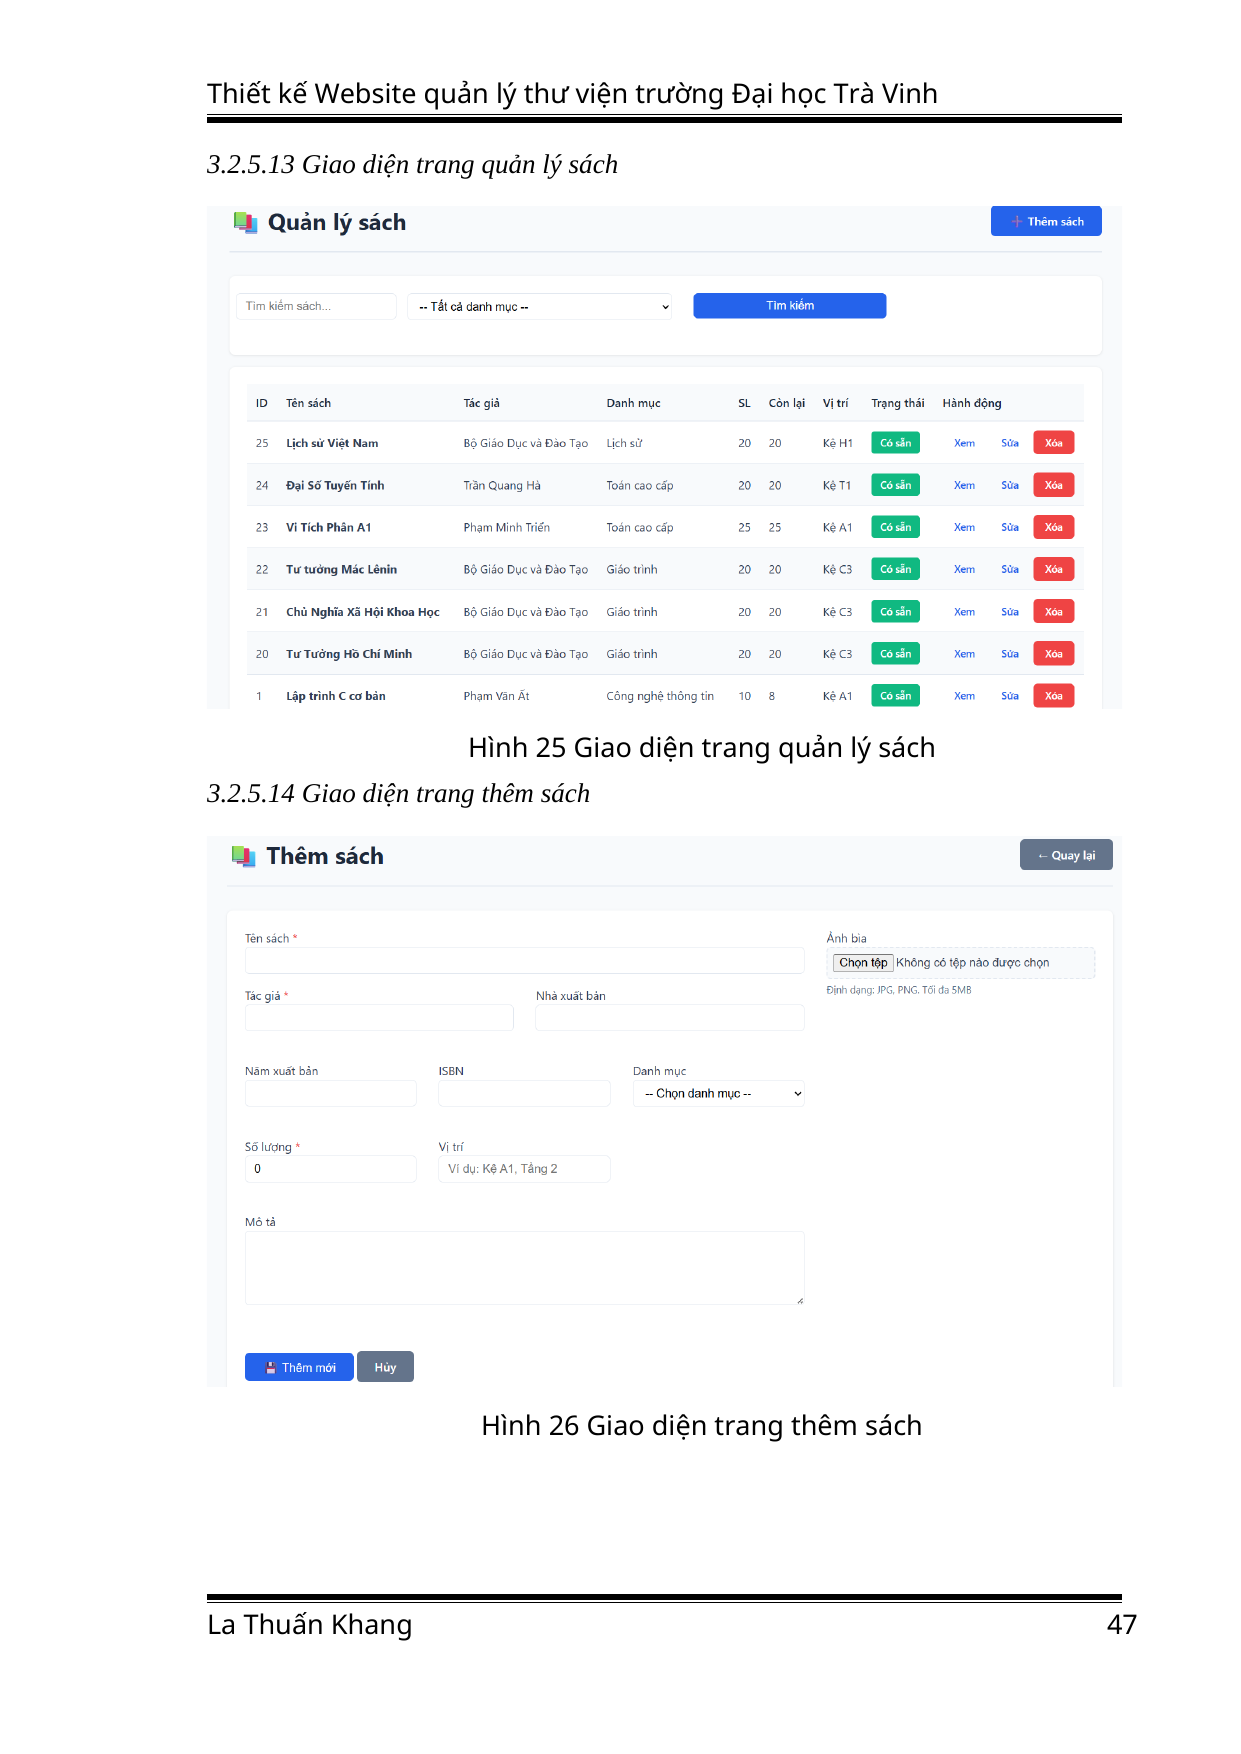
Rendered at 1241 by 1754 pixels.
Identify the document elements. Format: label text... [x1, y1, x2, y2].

subtitle Giao diện trang thêm sách [207, 777, 1122, 809]
picture [206, 836, 1123, 1387]
picture [206, 206, 1123, 709]
subtitle Giao diện trang quản lý sách [207, 148, 1122, 179]
